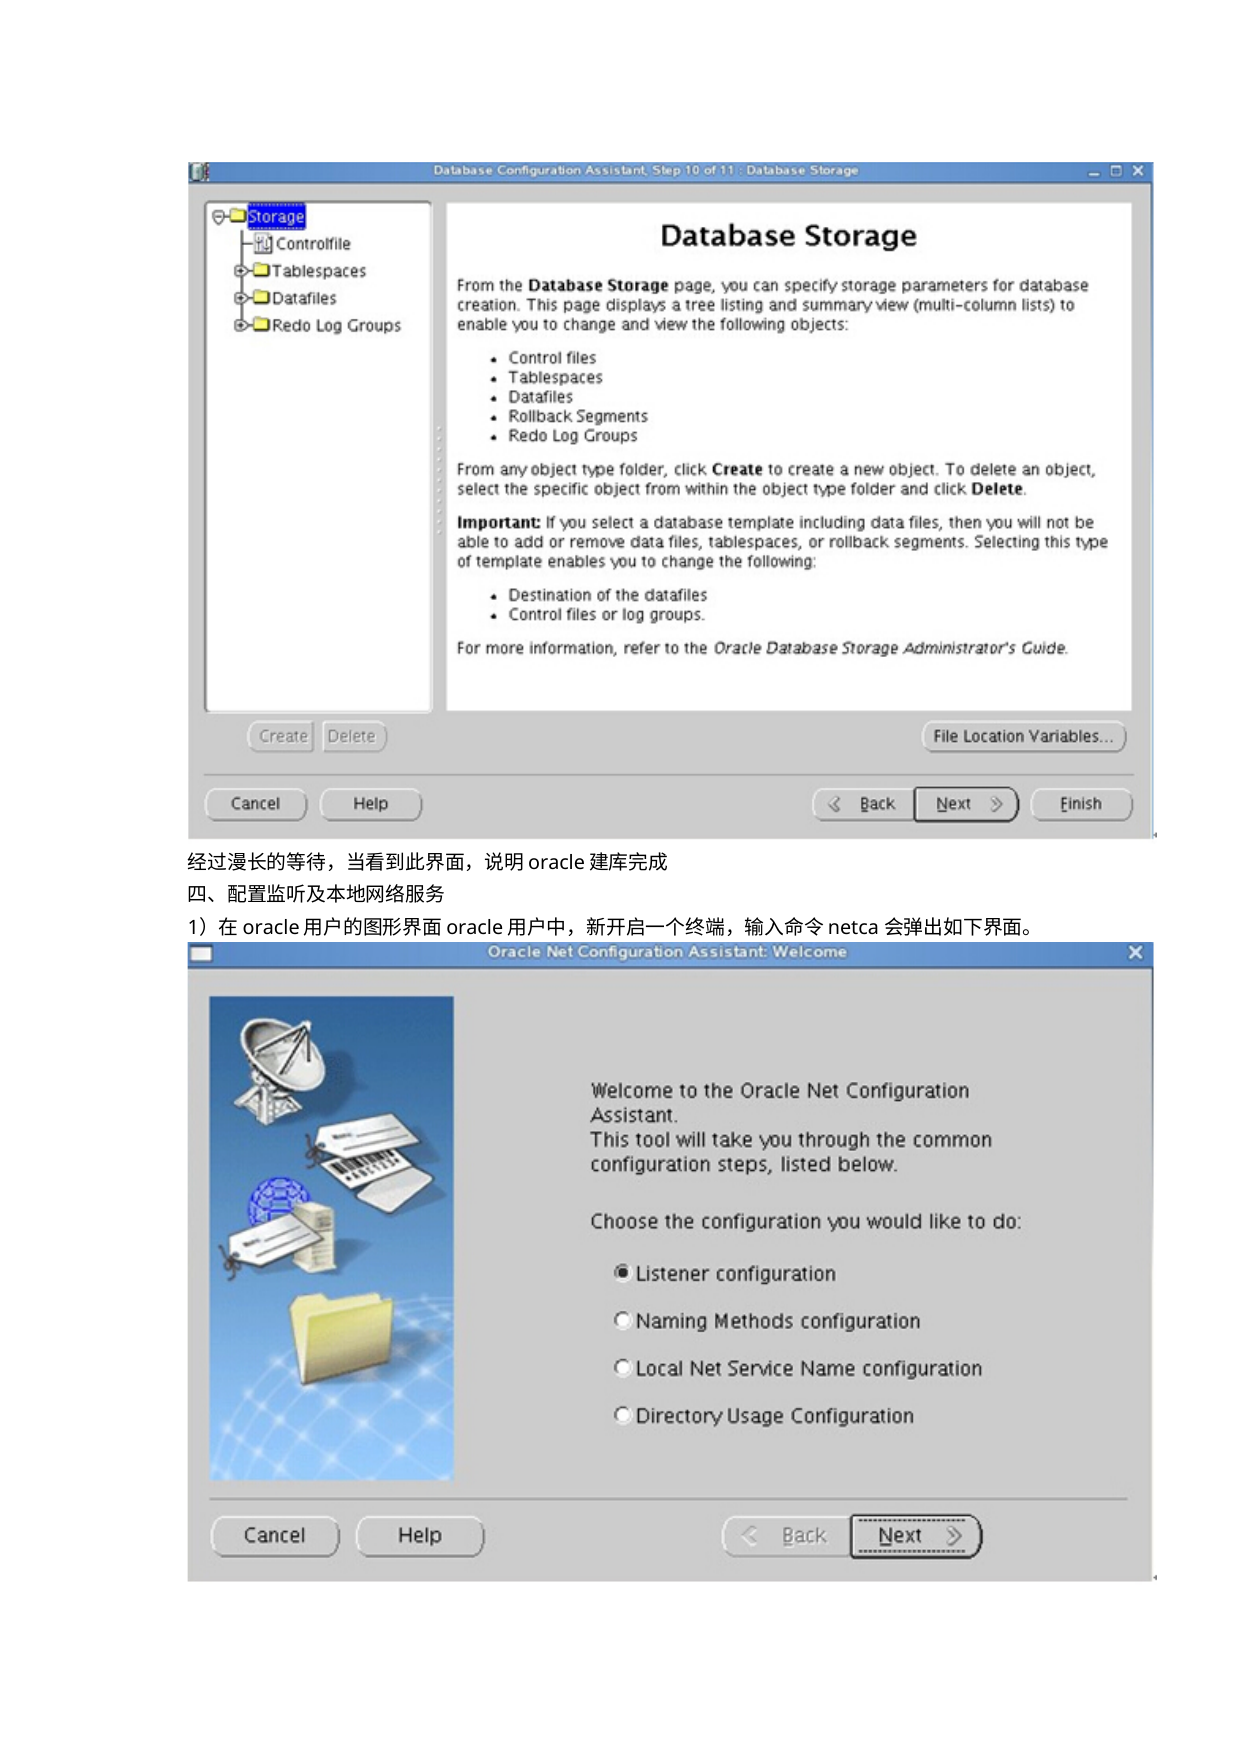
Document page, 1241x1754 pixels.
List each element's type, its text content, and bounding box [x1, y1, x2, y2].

text 四、配置监听及本地网络服务 [187, 877, 1053, 909]
text 经过漫长的等待，当看到此界面，说明oracle建库完成 [187, 844, 1053, 877]
text 1）在oracle用户的图形界面oracle用户中，新开启一个终端，输入命令netca 会弹出如下界面。 [187, 909, 1053, 942]
picture [187, 942, 1157, 1585]
picture [187, 162, 1157, 844]
